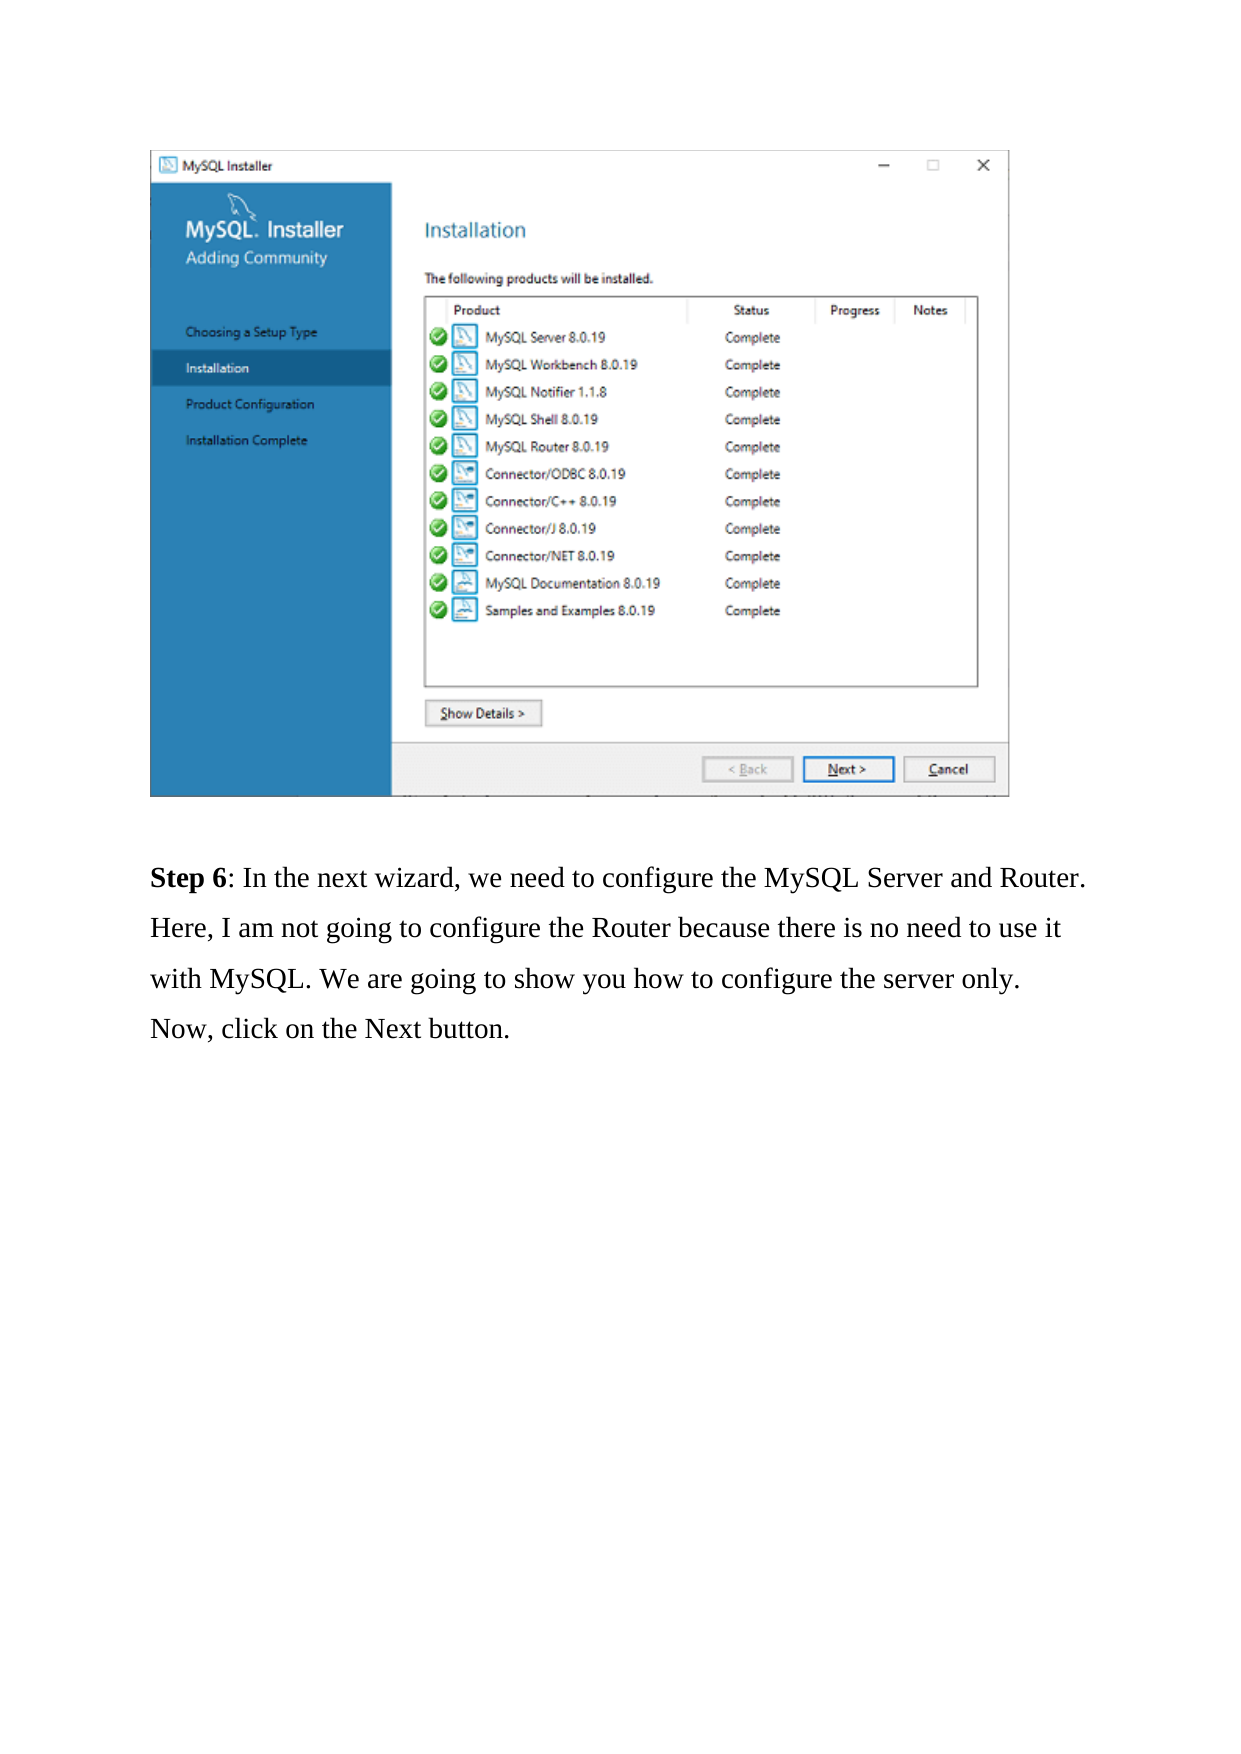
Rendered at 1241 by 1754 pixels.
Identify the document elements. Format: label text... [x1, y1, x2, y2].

picture [150, 150, 1010, 797]
text Step 6: In the next wizard, we need to configure the MySQL Server and Router. Here, I am not going to configure the Router because there is no need to use it with MySQL. We are going to show you how to configure the server only. Now, click on the Next button. [150, 860, 1090, 1045]
